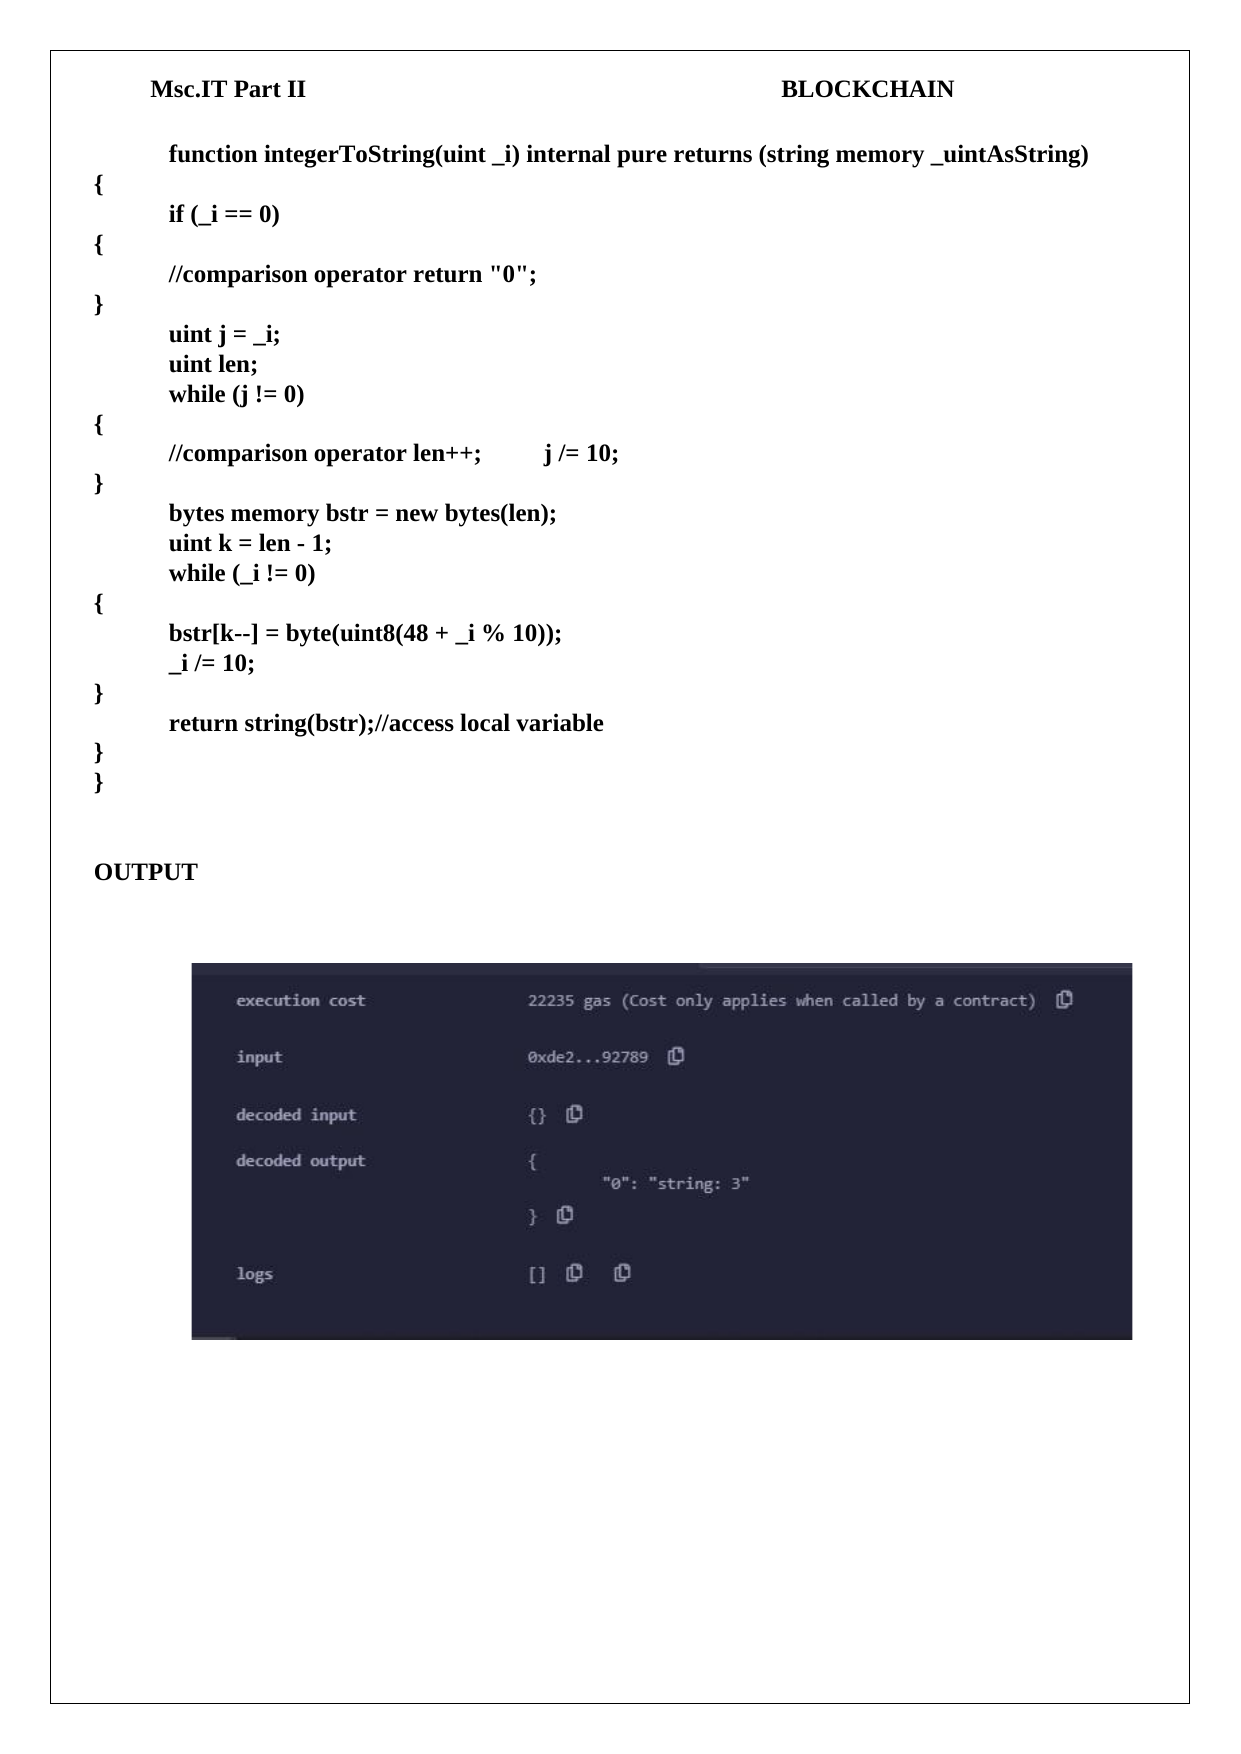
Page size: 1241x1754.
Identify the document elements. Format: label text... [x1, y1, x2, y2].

text while (j != 0) [169, 379, 1153, 407]
text //comparison operator len++; j /= 10; [94, 438, 1153, 467]
text uint k = len - 1; [169, 528, 1153, 557]
text uint j = _i; [169, 319, 1153, 348]
text OUTPUT [94, 857, 1153, 886]
text while (_i != 0) [169, 558, 1153, 587]
text } [94, 289, 1153, 318]
text bytes memory bstr = new bytes(len); [169, 498, 1153, 527]
text { [94, 169, 1153, 198]
text } [94, 767, 1153, 796]
text } [94, 678, 1153, 706]
text //comparison operator return "0"; [94, 259, 1153, 288]
text bstr[k--] = byte(uint8(48 + _i % 10)); [169, 618, 1153, 647]
text function integerToString(uint _i) internal pure returns (string memory _uintAsString) [94, 139, 1153, 168]
text if (_i == 0) [94, 199, 1153, 228]
text } [94, 737, 1153, 766]
picture [191, 963, 1133, 1340]
text { [94, 588, 1153, 617]
text uint len; [169, 349, 1153, 378]
text return string(bstr);//access local variable [94, 708, 1153, 736]
text _i /= 10; [169, 648, 1153, 677]
text } [94, 468, 1153, 497]
text { [94, 229, 1153, 258]
text { [94, 409, 1153, 437]
